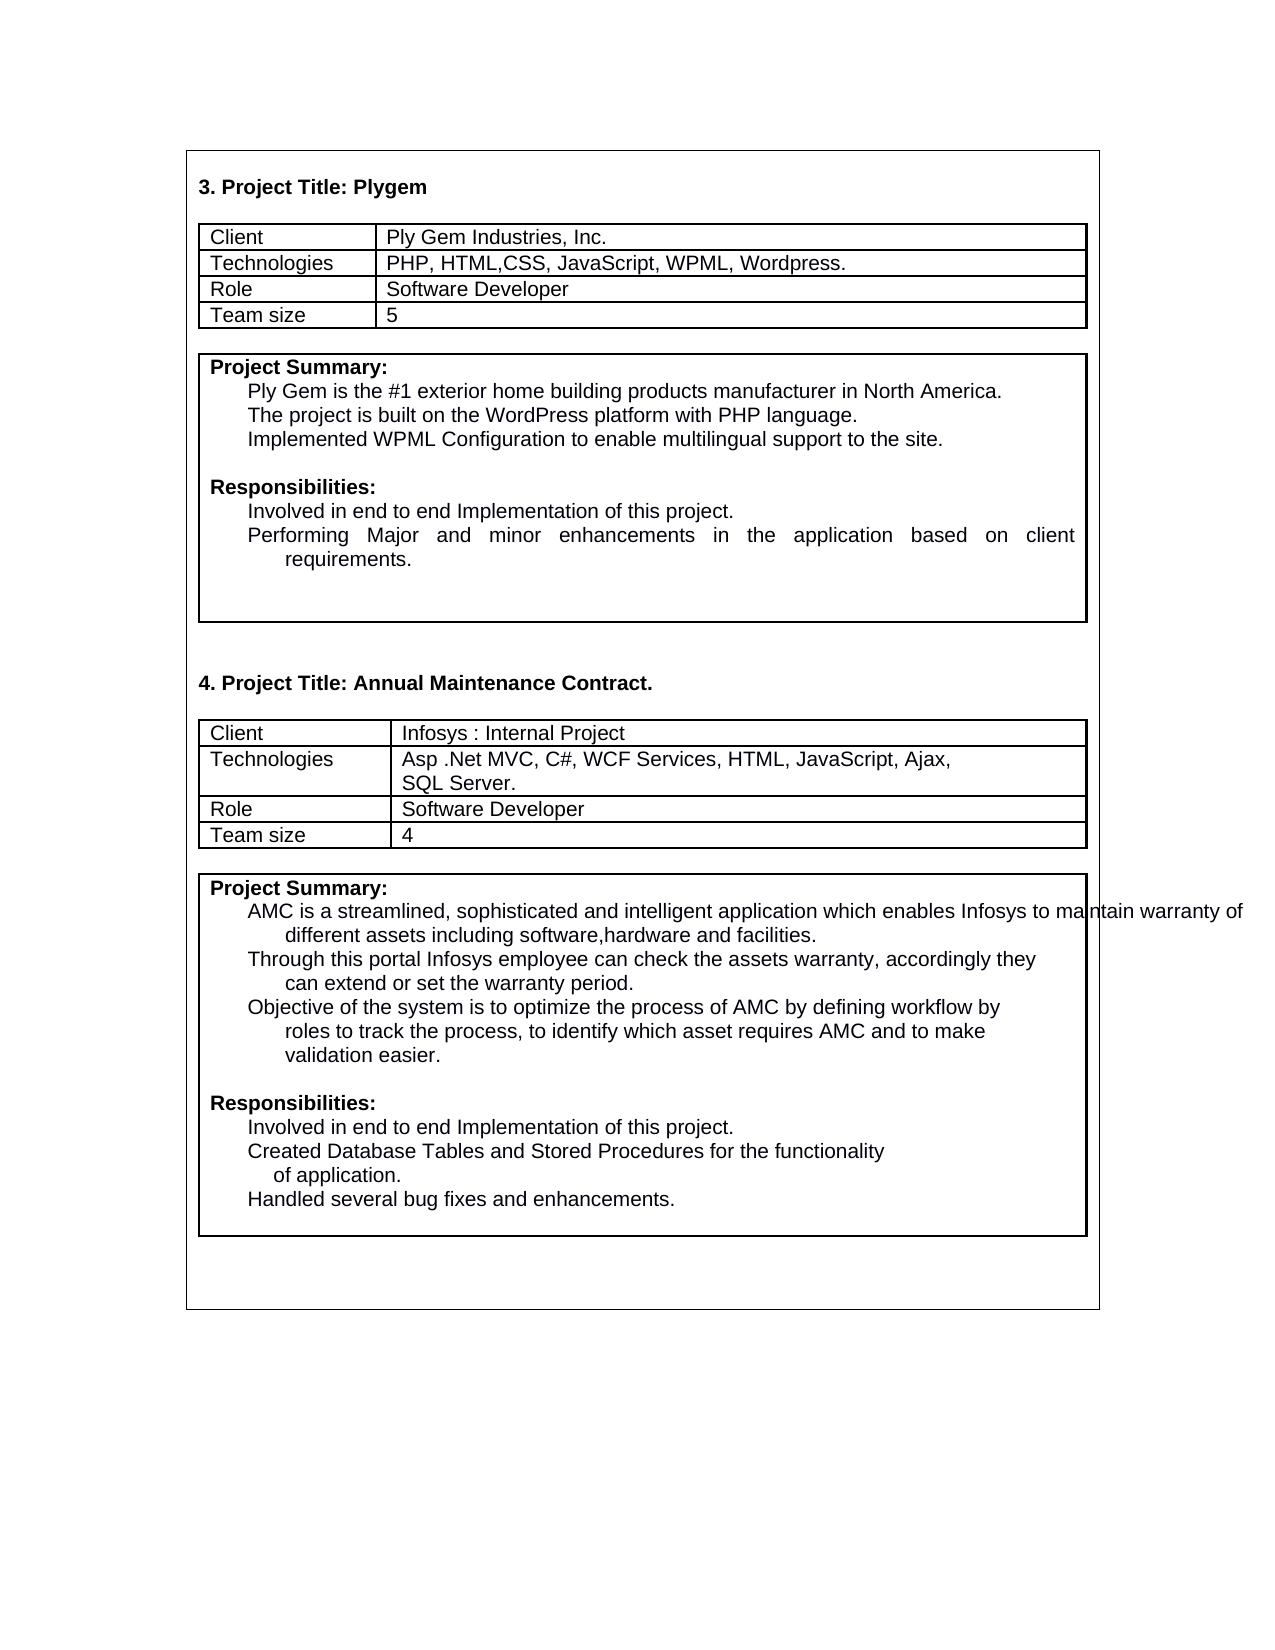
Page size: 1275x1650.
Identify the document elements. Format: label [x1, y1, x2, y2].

table_header [187, 151, 1099, 1333]
